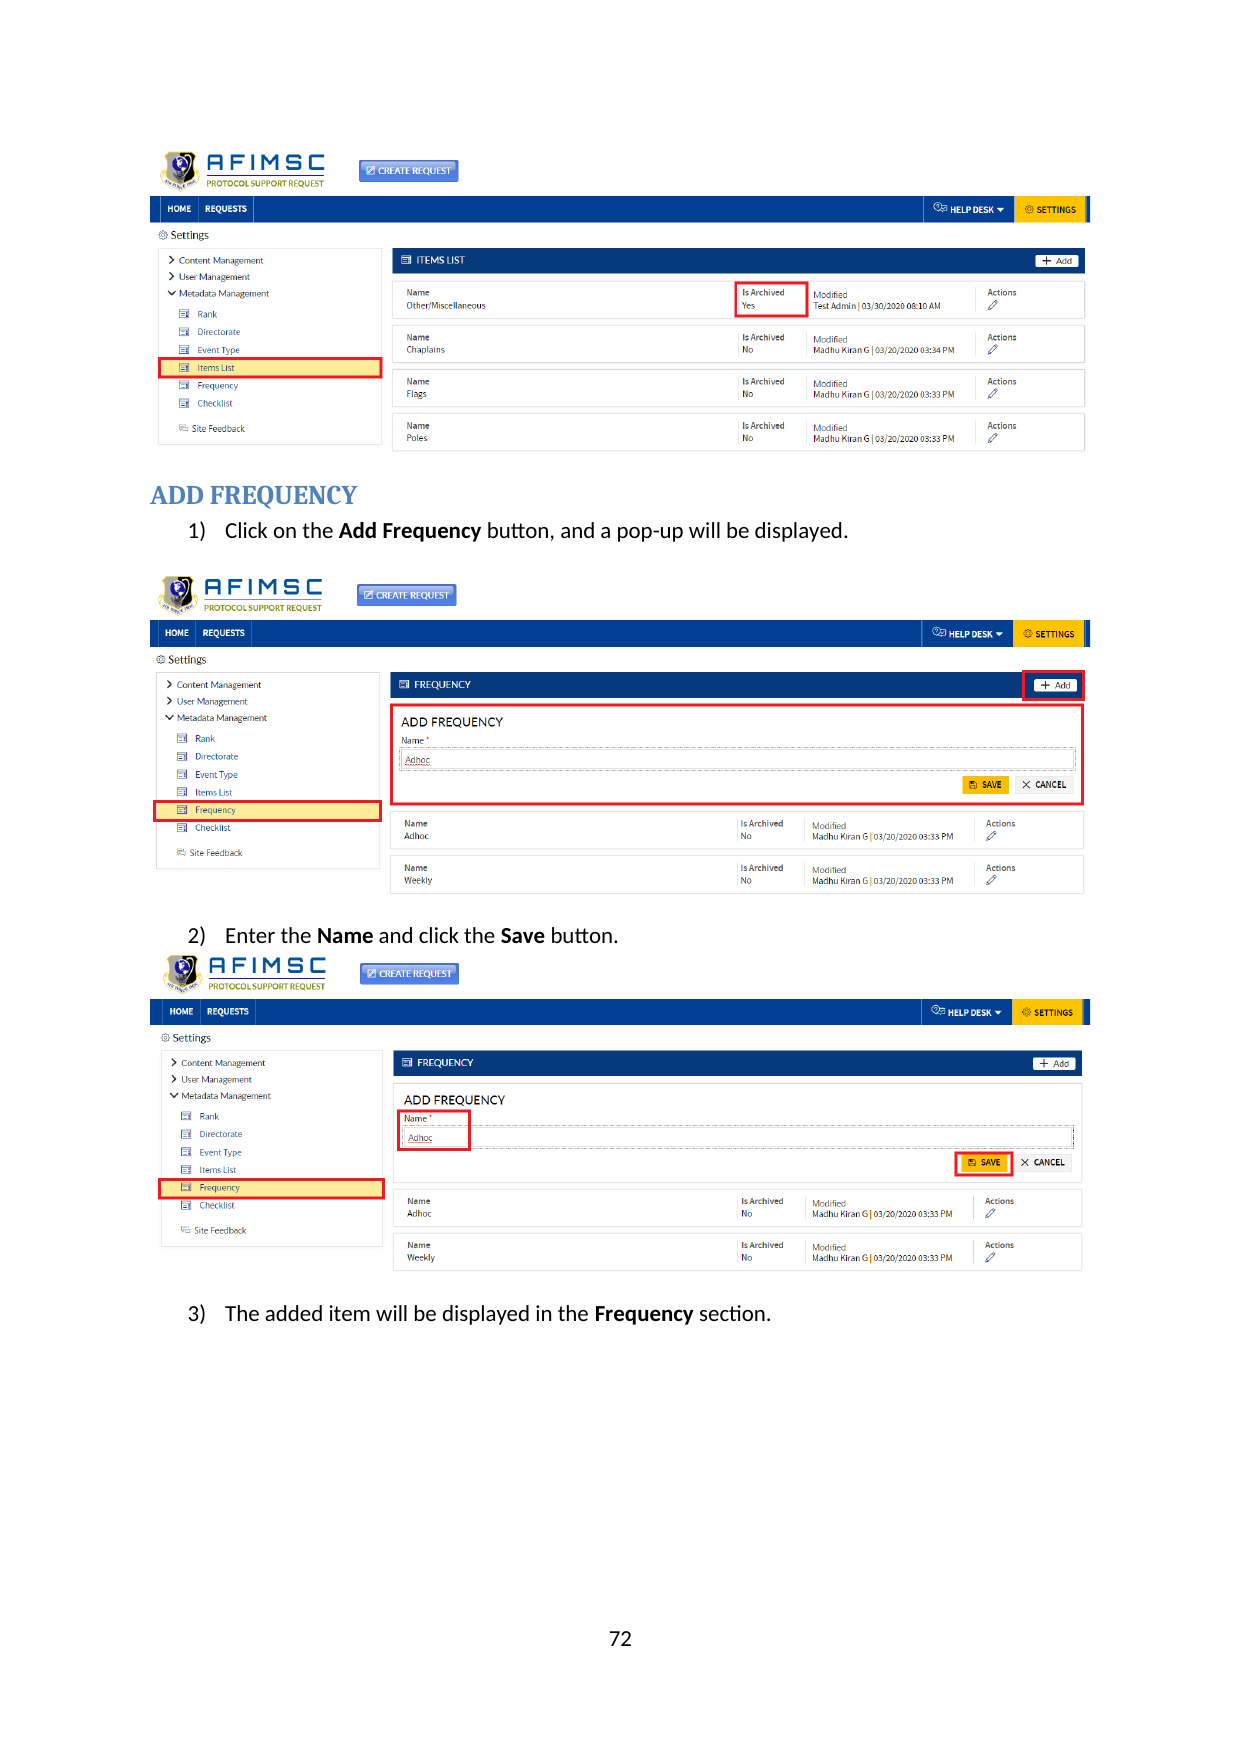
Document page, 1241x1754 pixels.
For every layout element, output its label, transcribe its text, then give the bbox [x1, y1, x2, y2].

subtitle ADD FREQUENCY [150, 480, 1090, 511]
picture [150, 571, 1091, 896]
picture [150, 948, 1091, 1272]
picture [150, 150, 1091, 455]
list The added item will be displayed in the Frequency section. [187, 1299, 1090, 1328]
list Enter the Name and click the Save button. [187, 921, 1090, 948]
list Click on the Add Frequency button, and a pop-up will be displayed. [187, 516, 1090, 544]
